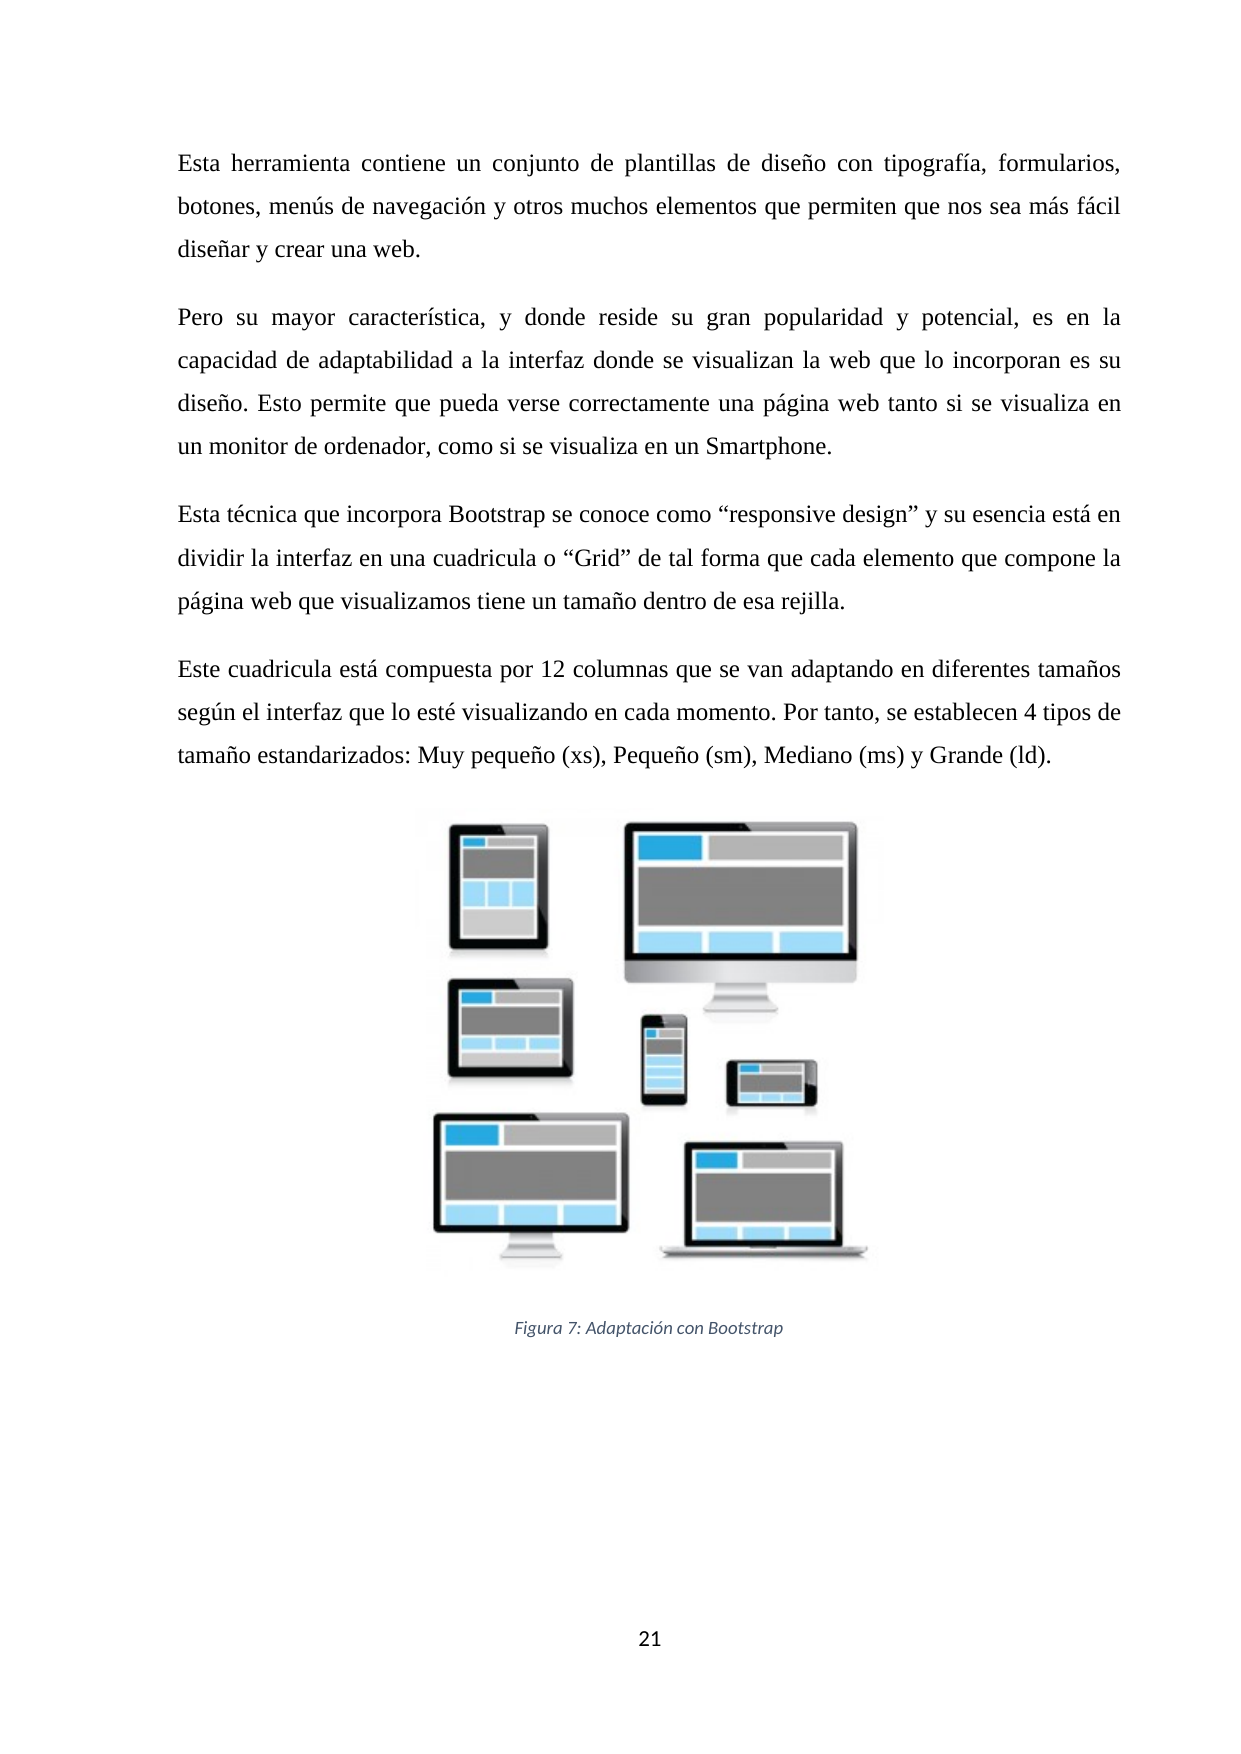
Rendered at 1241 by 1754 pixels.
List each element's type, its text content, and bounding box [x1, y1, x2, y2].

text Pero su mayor característica, y donde reside su gran popularidad y potencial, es en la capacidad de adaptabilidad a la interfaz donde se visualizan la web que lo incorporan es su diseño. Esto permite que pueda verse correctamente una página web tanto si se visualiza en un monitor de ordenador, como si se visualiza en un Smartphone. [177, 302, 1122, 460]
text Este cuadricula está compuesta por 12 columnas que se van adaptando en diferentes tamaños según el interfaz que lo esté visualizando en cada momento. Por tanto, se establecen 4 tipos de tamaño estandarizados: Muy pequeño (xs), Pequeño (sm), Mediano (ms) y Grande (ld). [177, 654, 1122, 769]
text Esta técnica que incorpora Bootstrap se conoce como “responsive design” y su esencia está en dividir la interfaz en una cuadricula o “Grid” de tal forma que cada elemento que compone la página web que visualizamos tiene un tamaño dentro de esa rejilla. [177, 499, 1122, 614]
text Esta herramienta contiene un conjunto de plantillas de diseño con tipografía, formularios, botones, menús de navegación y otros muchos elementos que permiten que nos sea más fácil diseñar y crear una web. [177, 148, 1122, 263]
picture [415, 808, 884, 1277]
